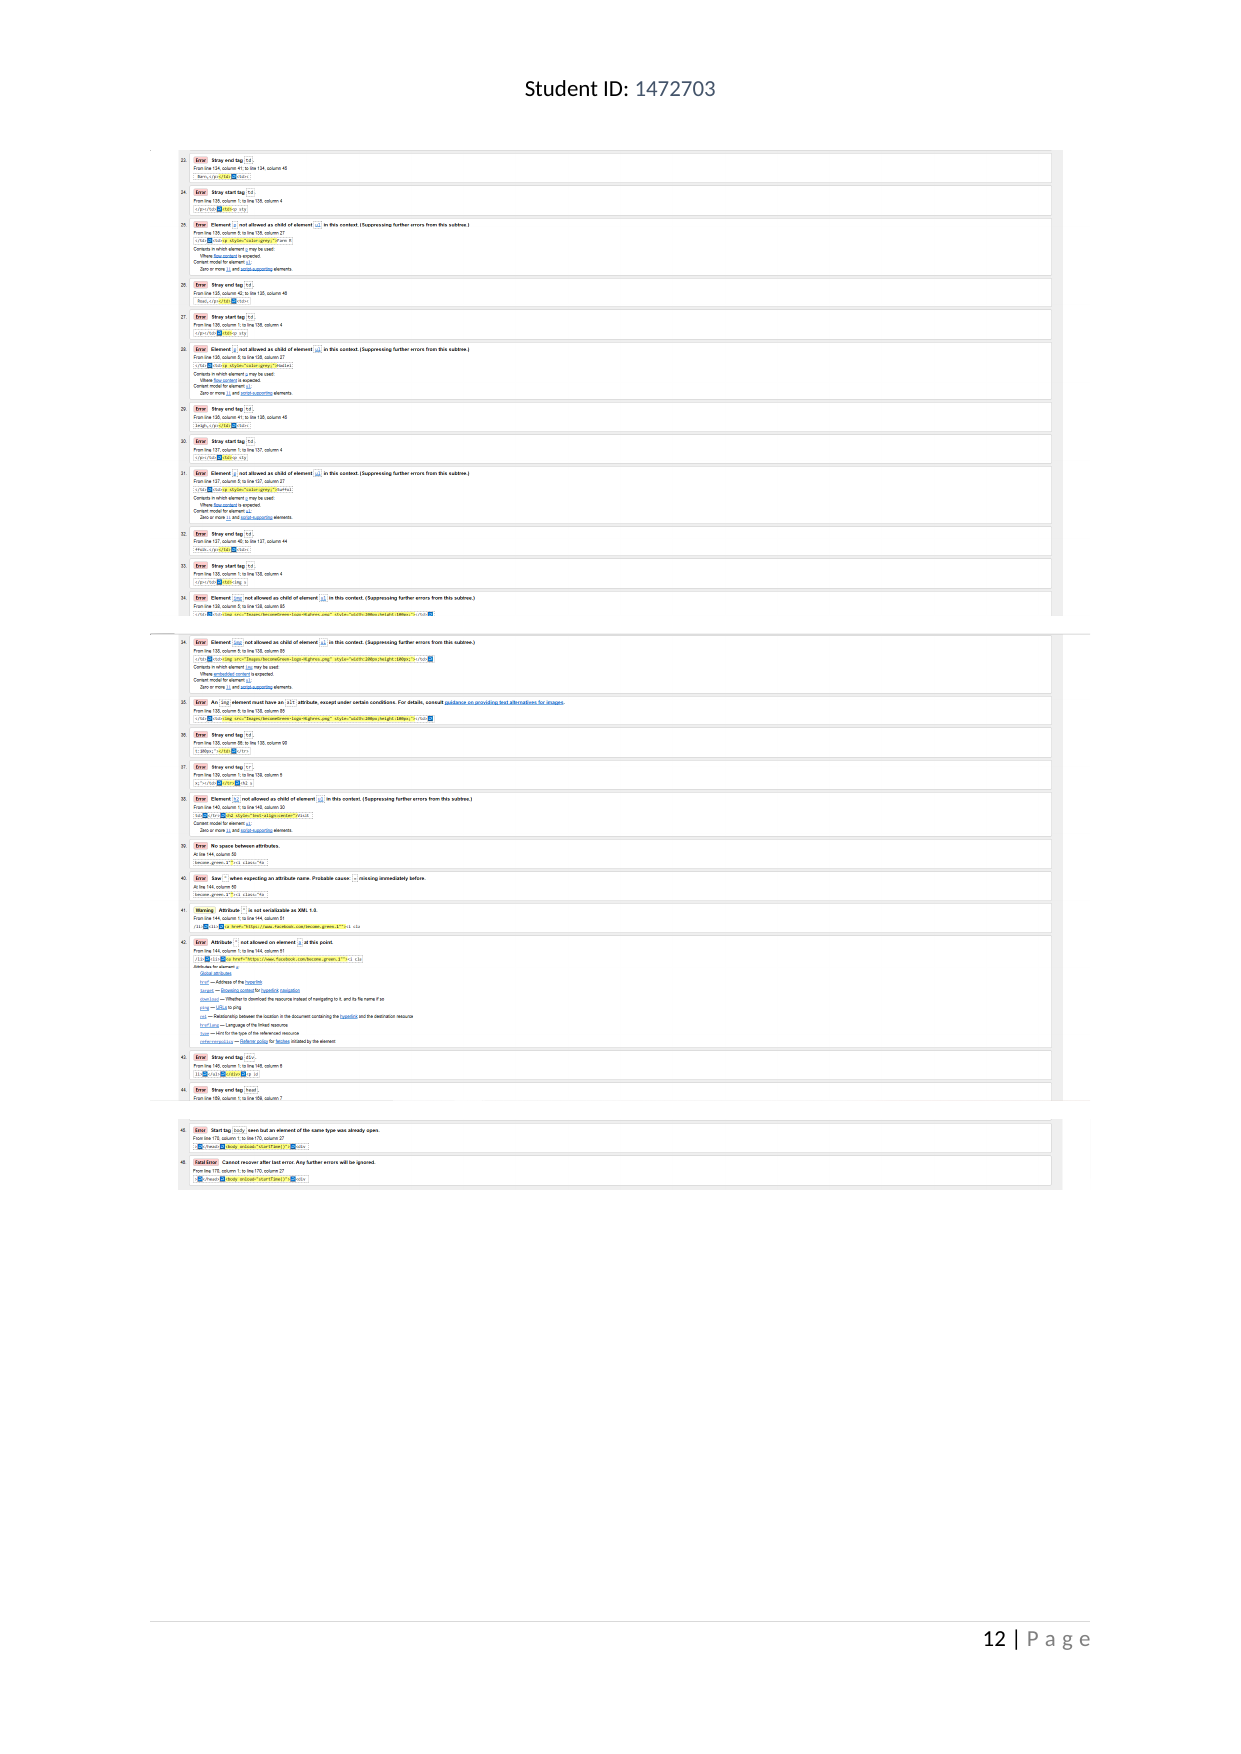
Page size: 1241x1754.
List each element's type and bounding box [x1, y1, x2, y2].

picture [150, 633, 1091, 1101]
picture [150, 1119, 1091, 1190]
picture [150, 150, 1091, 616]
